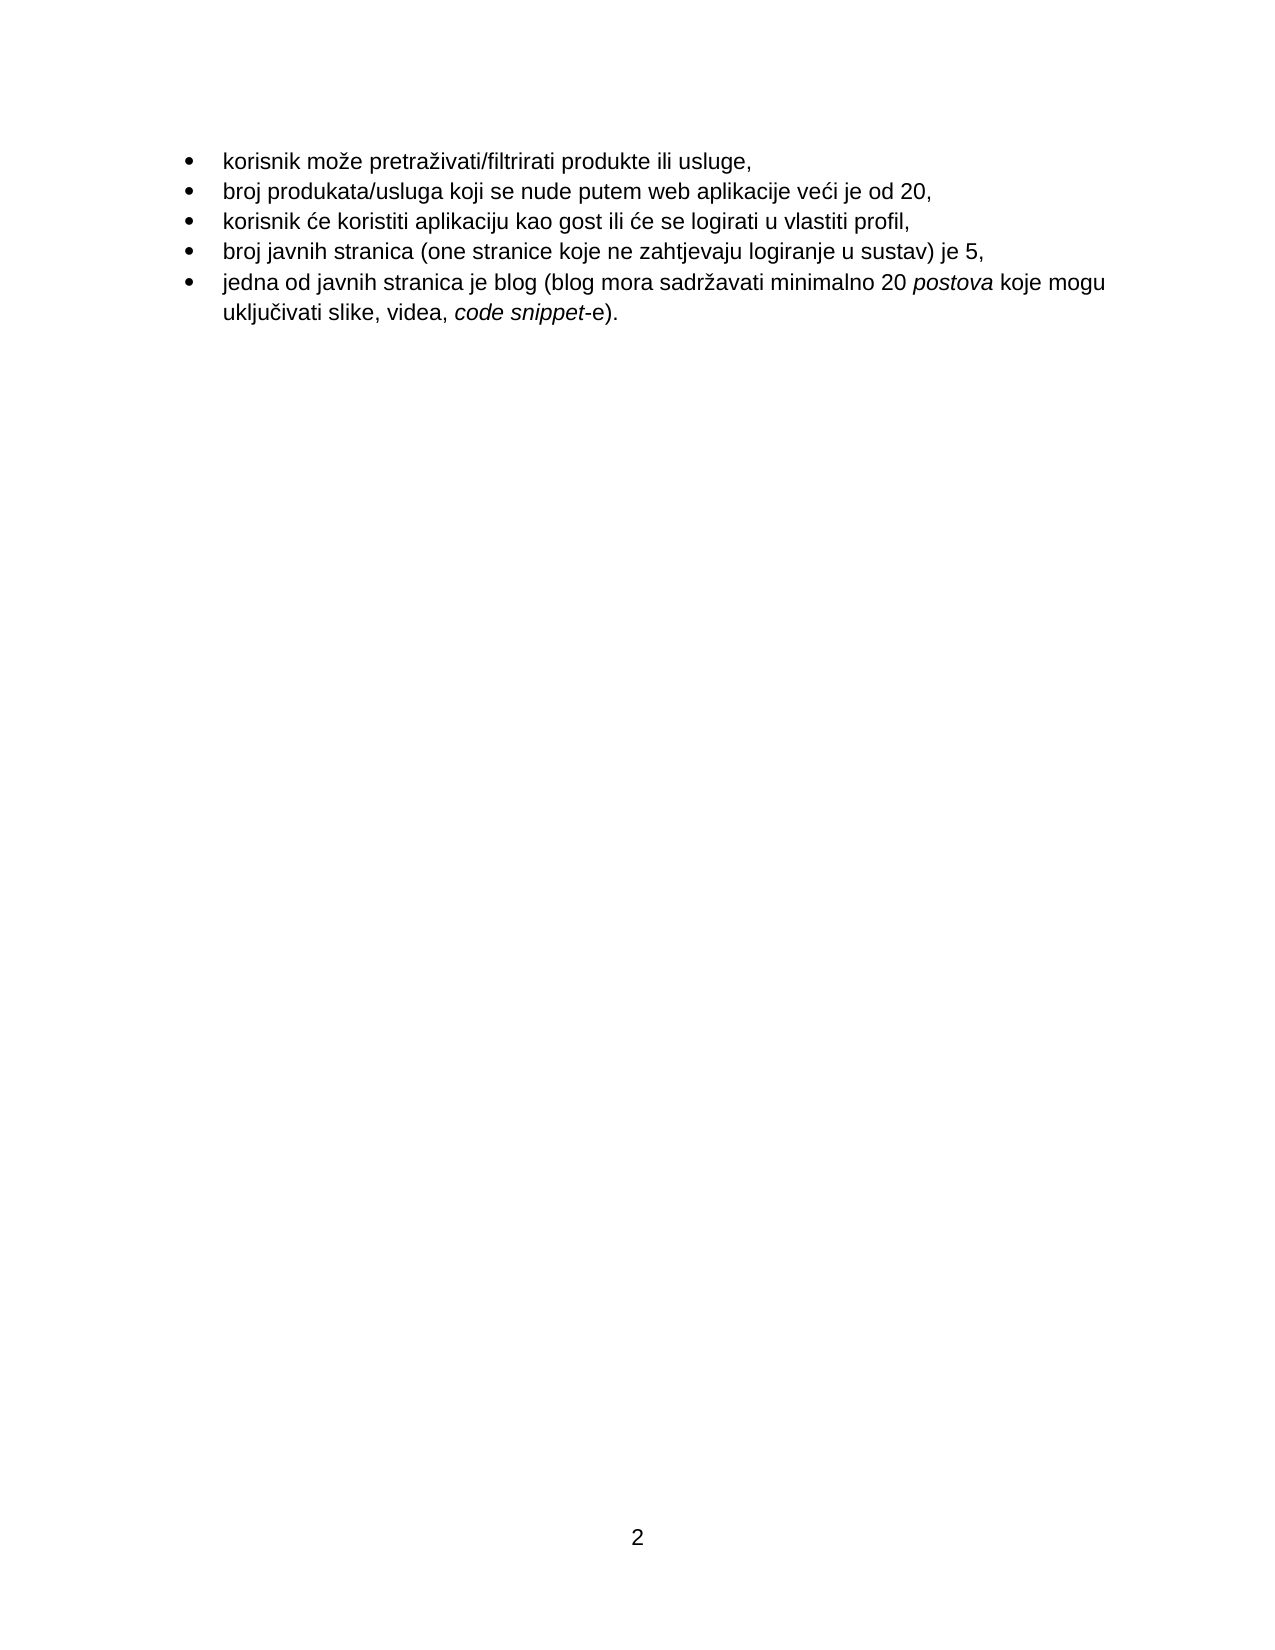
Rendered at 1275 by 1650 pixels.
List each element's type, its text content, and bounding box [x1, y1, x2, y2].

list korisnik će koristiti aplikaciju kao gost ili će se logirati u vlastiti profil, [185, 208, 1127, 234]
list broj javnih stranica (one stranice koje ne zahtjevaju logiranje u sustav) je 5, [185, 238, 1127, 264]
list broj produkata/usluga koji se nude putem web aplikacije veći je od 20, [185, 178, 1127, 204]
list korisnik može pretraživati/filtrirati produkte ili usluge, [185, 148, 1127, 174]
list jedna od javnih stranica je blog (blog mora sadržavati minimalno 20 postova koje mogu uključivati slike, videa, code snippet-e). [185, 268, 1127, 325]
